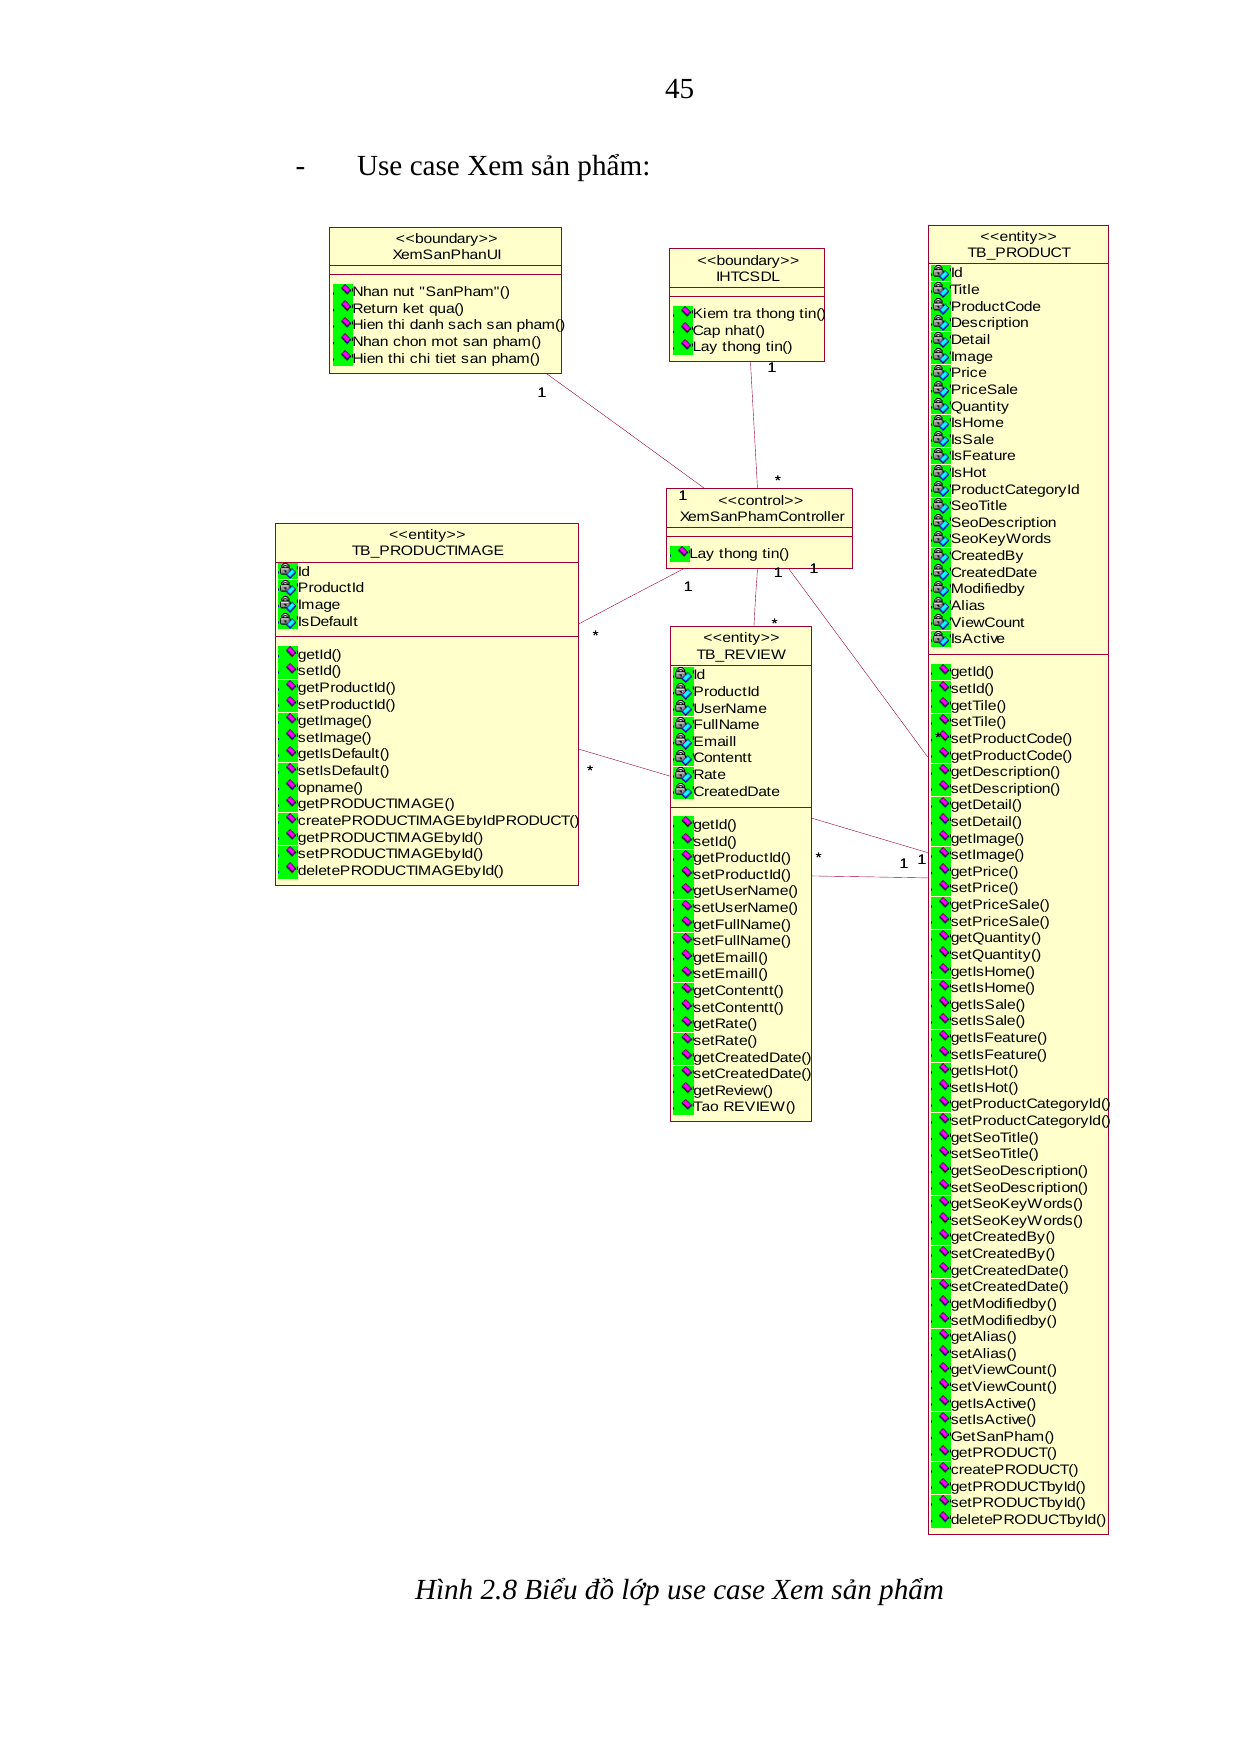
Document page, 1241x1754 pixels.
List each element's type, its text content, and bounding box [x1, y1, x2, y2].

text Hình 2.8 Biểu đồ lớp use case Xem sản phẩm [207, 1572, 1122, 1606]
list Use case Xem sản phẩm: [266, 148, 1122, 181]
